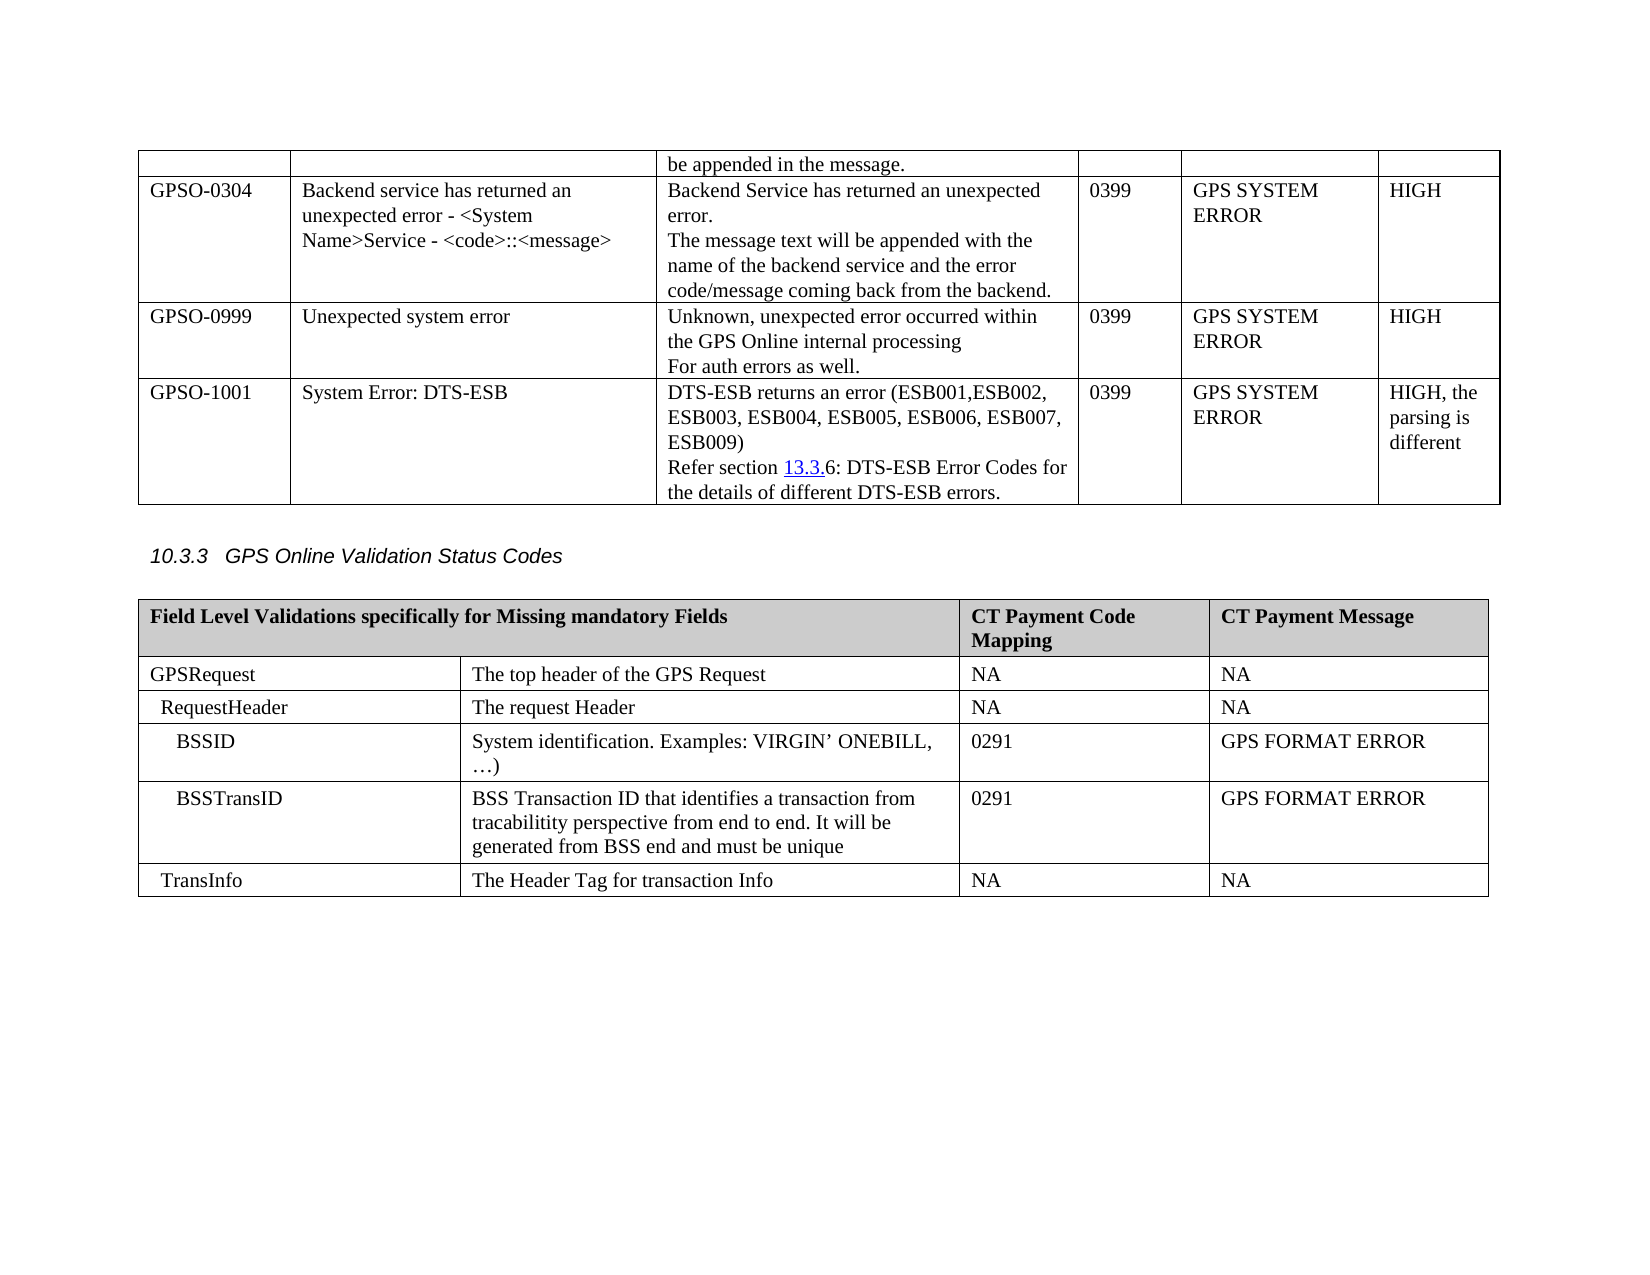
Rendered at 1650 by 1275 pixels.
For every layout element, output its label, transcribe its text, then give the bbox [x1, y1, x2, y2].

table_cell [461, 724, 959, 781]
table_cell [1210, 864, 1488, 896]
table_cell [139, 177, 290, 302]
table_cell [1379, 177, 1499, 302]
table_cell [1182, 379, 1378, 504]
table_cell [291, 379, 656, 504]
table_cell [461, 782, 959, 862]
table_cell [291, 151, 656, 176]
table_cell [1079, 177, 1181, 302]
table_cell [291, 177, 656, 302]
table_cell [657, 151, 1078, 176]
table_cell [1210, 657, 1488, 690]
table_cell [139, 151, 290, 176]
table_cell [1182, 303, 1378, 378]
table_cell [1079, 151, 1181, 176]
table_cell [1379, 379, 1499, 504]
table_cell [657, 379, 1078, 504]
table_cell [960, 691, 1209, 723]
subtitle GPS Online Validation Status Codes [150, 543, 1500, 568]
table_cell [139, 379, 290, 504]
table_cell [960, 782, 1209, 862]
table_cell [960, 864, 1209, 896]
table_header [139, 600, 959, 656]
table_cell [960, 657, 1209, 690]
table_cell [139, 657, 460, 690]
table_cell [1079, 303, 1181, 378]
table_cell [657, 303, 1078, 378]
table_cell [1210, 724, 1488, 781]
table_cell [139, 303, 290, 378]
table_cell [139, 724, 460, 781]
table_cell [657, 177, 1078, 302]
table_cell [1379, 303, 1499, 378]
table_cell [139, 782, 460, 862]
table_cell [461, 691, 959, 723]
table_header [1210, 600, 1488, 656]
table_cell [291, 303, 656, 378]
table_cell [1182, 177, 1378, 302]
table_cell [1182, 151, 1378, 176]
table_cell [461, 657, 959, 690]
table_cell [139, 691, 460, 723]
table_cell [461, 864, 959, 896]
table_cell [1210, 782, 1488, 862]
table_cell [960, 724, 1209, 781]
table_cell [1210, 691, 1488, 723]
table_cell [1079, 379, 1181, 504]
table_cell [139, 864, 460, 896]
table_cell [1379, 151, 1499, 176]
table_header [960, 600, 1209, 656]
